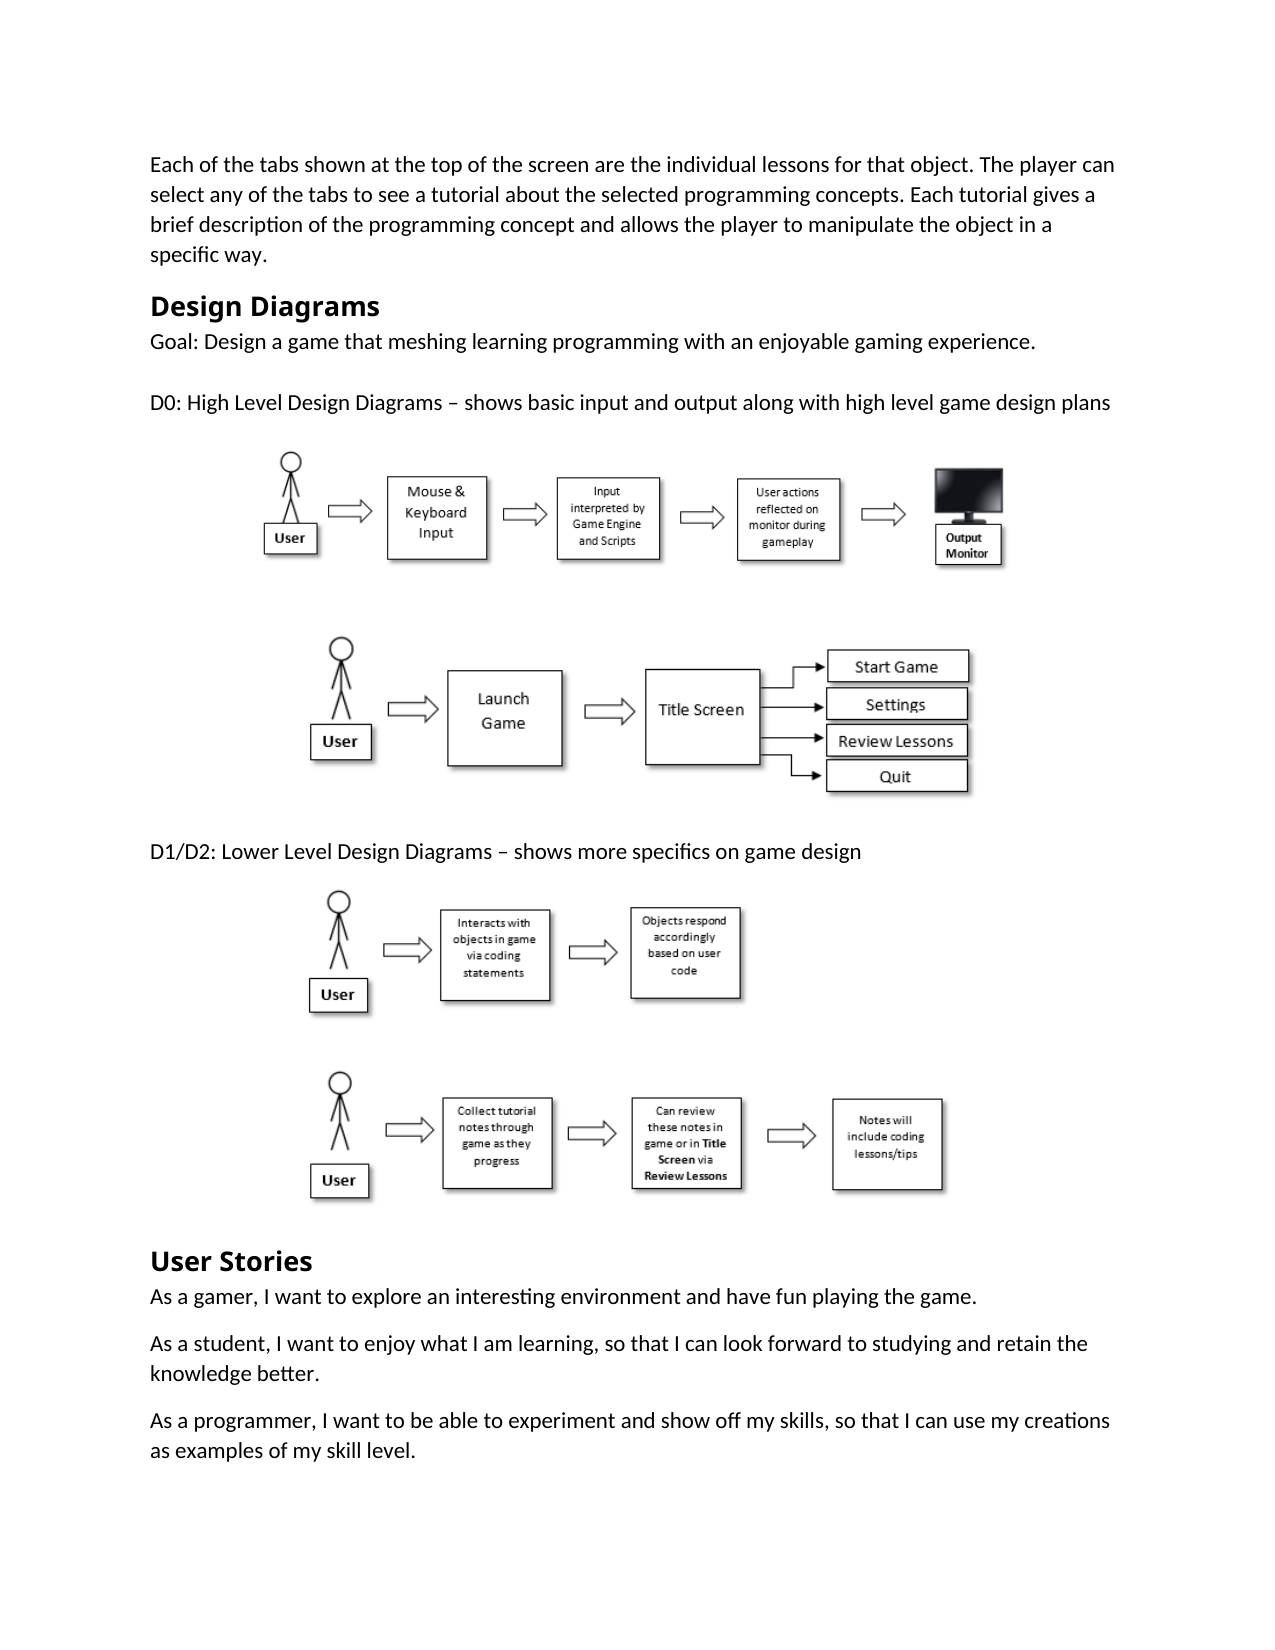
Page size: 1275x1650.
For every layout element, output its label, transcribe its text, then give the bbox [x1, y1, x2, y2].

subtitle User Stories [150, 1243, 1125, 1279]
text Goal: Design a game that meshing learning programming with an enjoyable gaming experience. D0: High Level Design Diagrams – shows basic input and output along with high level game design plans [150, 327, 1125, 416]
text Each of the tabs shown at the top of the screen are the individual lessons for that object. The player can select any of the tabs to see a tutorial about the selected programming concepts. Each tutorial gives a brief description of the programming concept and allows the player to manipulate the object in a specific way. [150, 150, 1125, 269]
text As a programmer, I want to be able to experiment and show off my skills, so that I can use my creations as examples of my skill level. [150, 1406, 1125, 1465]
text As a student, I want to enjoy what I am learning, so that I can look forward to studying and retain the knowledge better. [150, 1329, 1125, 1388]
picture [265, 884, 1010, 1224]
picture [248, 434, 1027, 601]
subtitle Design Diagrams [150, 287, 1125, 324]
picture [275, 619, 1001, 819]
text D1/D2: Lower Level Design Diagrams – shows more specifics on game design [150, 837, 1125, 866]
text As a gamer, I want to explore an interesting environment and have fun playing the game. [150, 1282, 1125, 1311]
